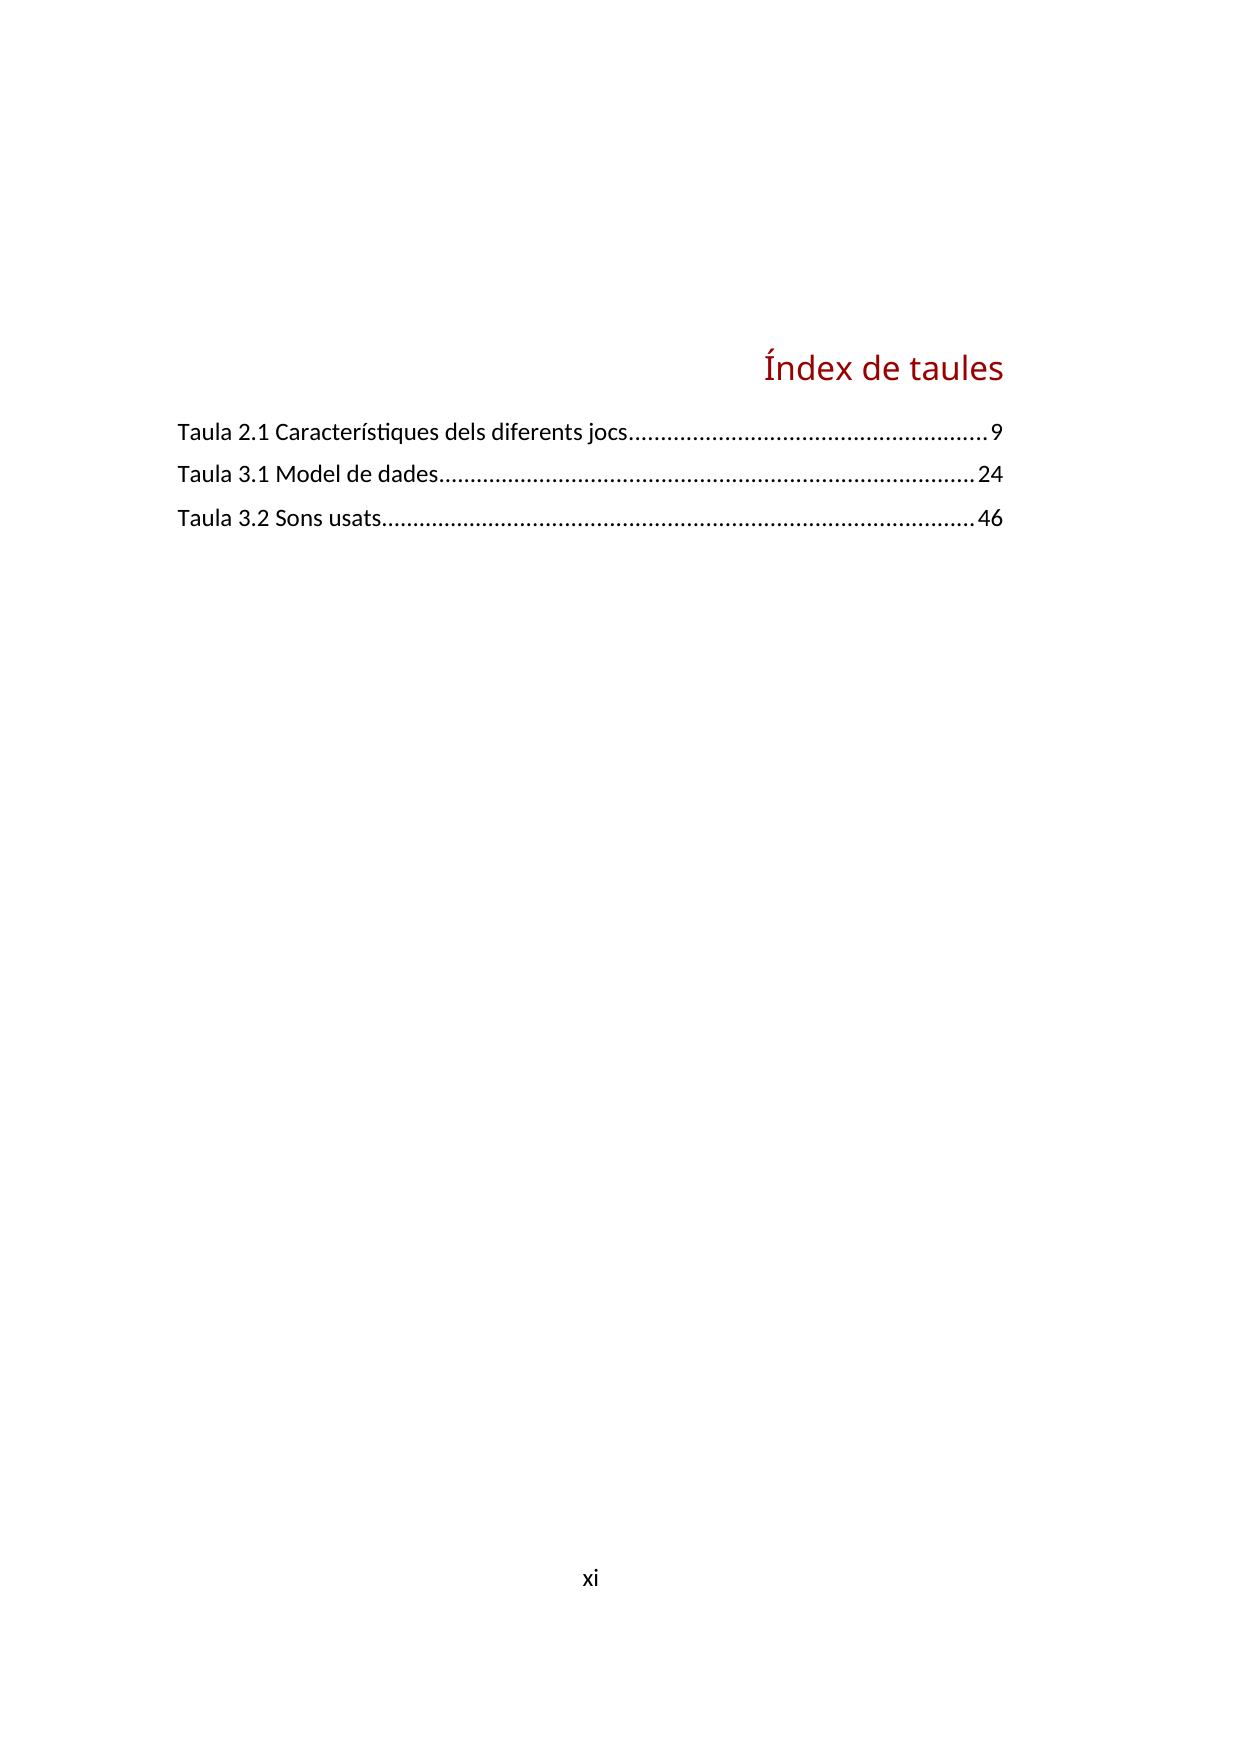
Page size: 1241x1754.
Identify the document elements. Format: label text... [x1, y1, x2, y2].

subtitle Índex de taules [177, 345, 1004, 391]
text Taula 3.1 Model de dades 24 [177, 459, 1004, 489]
text Taula 3.2 Sons usats 46 [177, 502, 1004, 532]
text Taula 2.1 Característiques dels diferents jocs 9 [177, 416, 1004, 446]
